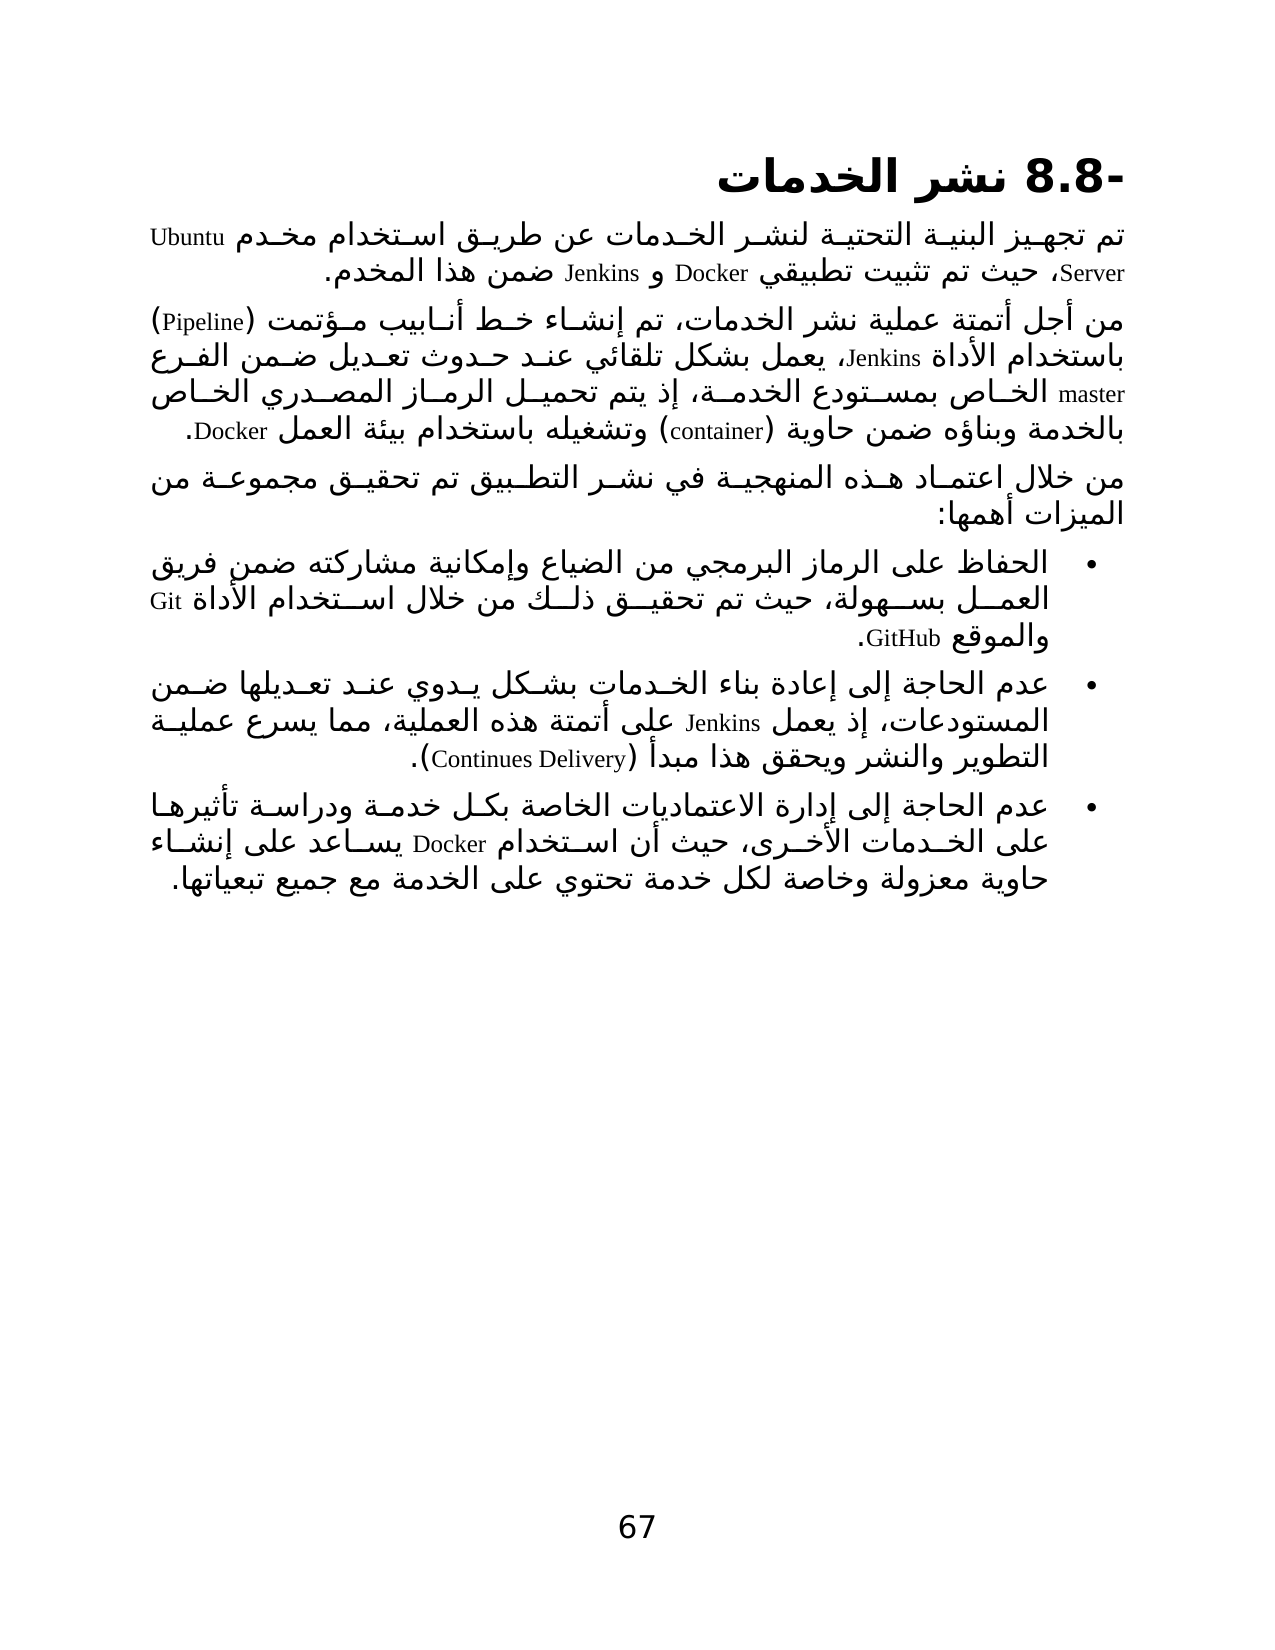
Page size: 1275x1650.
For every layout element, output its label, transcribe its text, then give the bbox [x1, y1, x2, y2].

list عدم الحاجة إلى إعادة بناء الخدمات بشكل يدوي عند تعديلها ضمن المستودعات، إذ يعمل Jenkins على أتمتة هذه العملية، مما يسرع عملية التطوير والنشر ويحقق هذا مبدأ (Continues Delivery). [150, 666, 1087, 775]
list عدم الحاجة إلى إدارة الاعتماديات الخاصة بكل خدمة ودراسة تأثيرها على الخدمات الأخرى، حيث أن استخدام Docker يساعد على إنشاء حاوية معزولة وخاصة لكل خدمة تحتوي على الخدمة مع جميع تبعياتها. [150, 787, 1087, 896]
list الحفاظ على الرماز البرمجي من الضياع وإمكانية مشاركته ضمن فريق العمل بسهولة، حيث تم تحقيق ذلك من خلال استخدام الأداة Git والموقع GitHub. [150, 544, 1087, 653]
text من أجل أتمتة عملية نشر الخدمات، تم إنشاء خط أنابيب مؤتمت (Pipeline) باستخدام الأداة Jenkins، يعمل بشكل تلقائي عند حدوث تعديل ضمن الفرع master الخاص بمستودع الخدمة، إذ يتم تحميل الرماز المصدري الخاص بالخدمة وبناؤه ضمن حاوية (container) وتشغيله باستخدام بيئة العمل Docker. [150, 301, 1125, 446]
text تم تجهيز البنية التحتية لنشر الخدمات عن طريق استخدام مخدم Ubuntu Server، حيث تم تثبيت تطبيقي Docker و Jenkins ضمن هذا المخدم. [150, 216, 1125, 288]
text من خلال اعتماد هذه المنهجية في نشر التطبيق تم تحقيق مجموعة من الميزات أهمها: [150, 459, 1125, 532]
text -8.8 نشر الخدمات [150, 150, 1125, 203]
